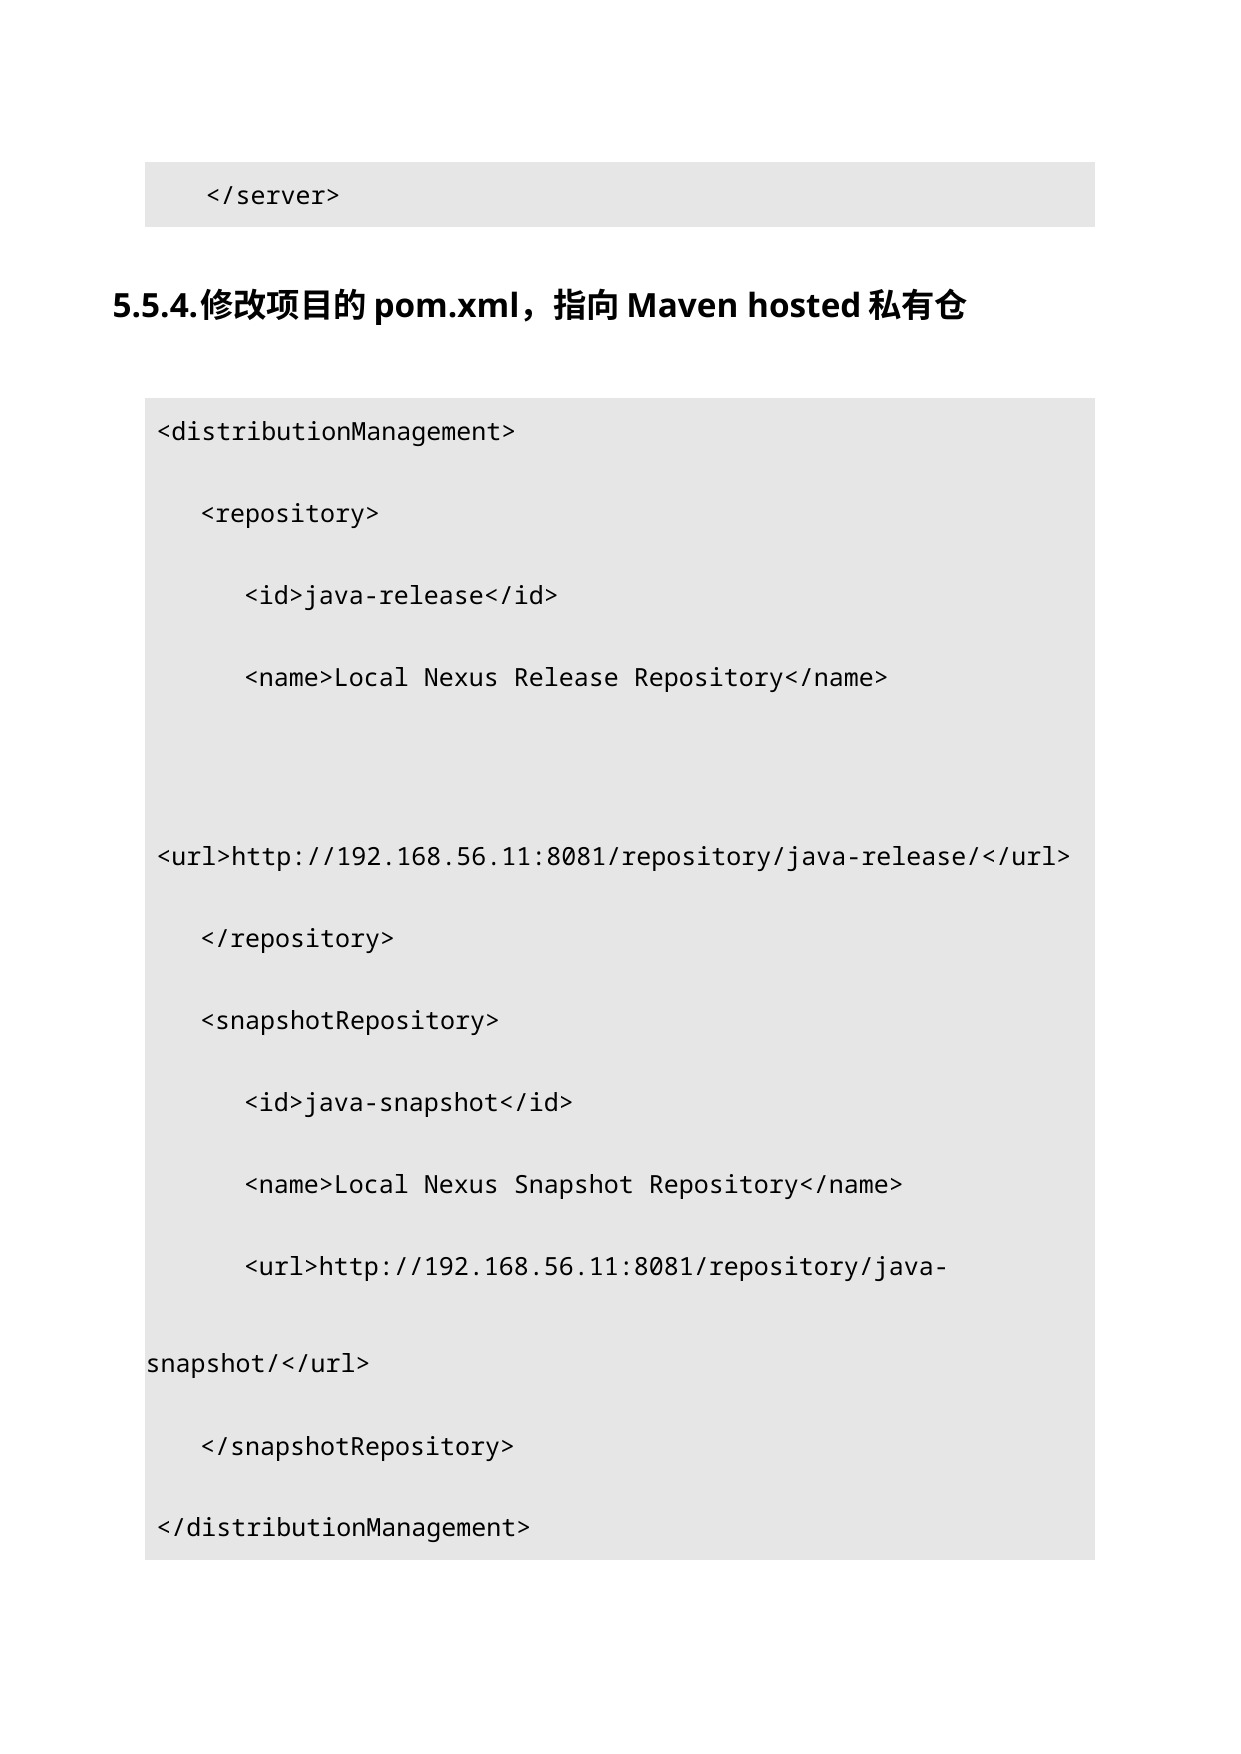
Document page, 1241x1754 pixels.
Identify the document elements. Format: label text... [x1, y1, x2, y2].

text <name>Local Nexus Snapshot Repository</name> [145, 1151, 1095, 1216]
text <snapshotRepository> [145, 987, 1095, 1052]
text </repository> [145, 905, 1095, 970]
text </snapshotRepository> [145, 1413, 1095, 1478]
text </distributionManagement> [145, 1495, 1095, 1560]
text <url>http://192.168.56.11:8081/repository/java-release/</url> [145, 726, 1095, 888]
text <url>http://192.168.56.11:8081/repository/java-snapshot/</url> [145, 1233, 1095, 1396]
text <id>java-snapshot</id> [145, 1069, 1095, 1134]
text <name>Local Nexus Release Repository</name> [145, 644, 1095, 709]
text </server> [145, 162, 1095, 227]
subtitle 修改项目的pom.xml，指向Maven hosted私有仓 [112, 271, 1128, 336]
text <distributionManagement> [145, 398, 1095, 463]
text <repository> [145, 480, 1095, 545]
text <id>java-release</id> [145, 562, 1095, 627]
